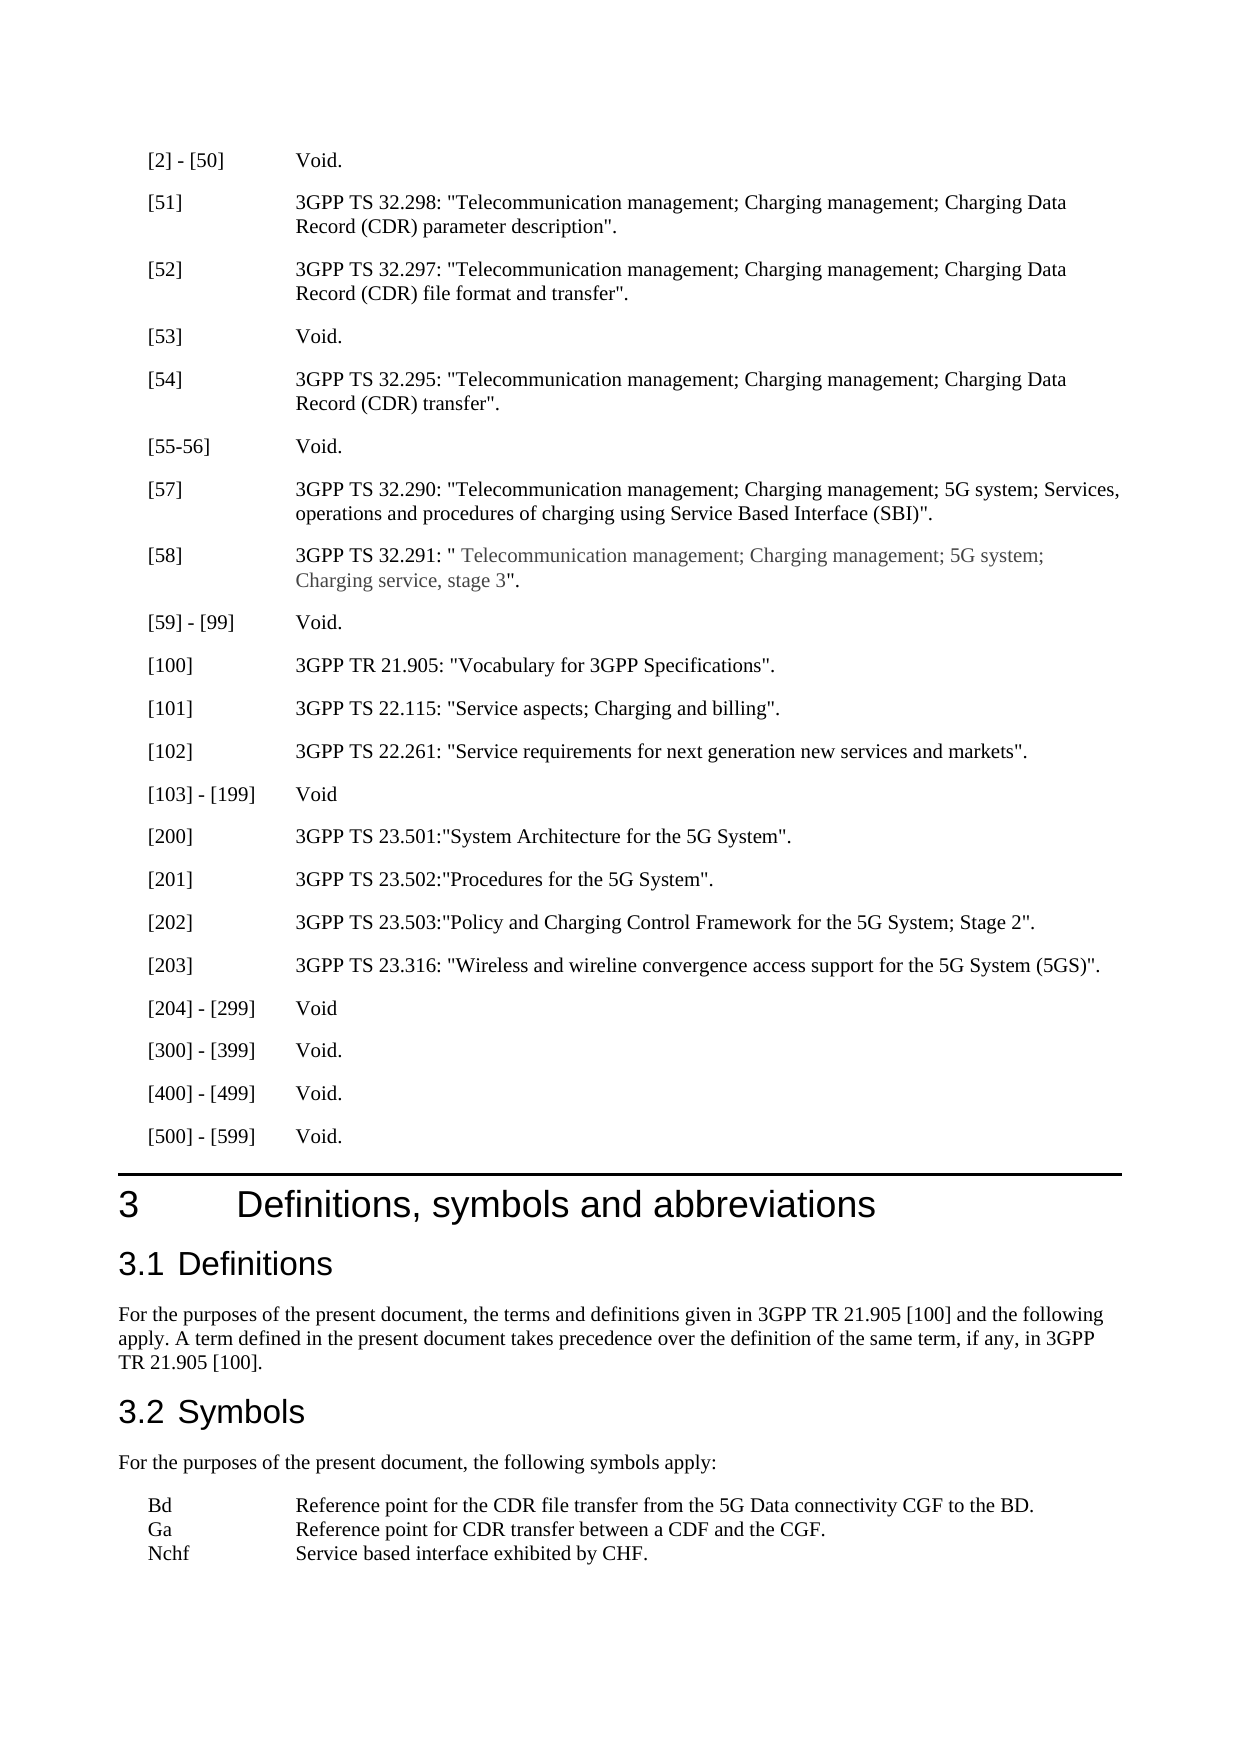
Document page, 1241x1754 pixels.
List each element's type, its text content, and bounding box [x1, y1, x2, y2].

text Nchf Service based interface exhibited by CHF. [148, 1541, 1122, 1565]
text [51] 3GPP TS 32.298: "Telecommunication management; Charging management; Charging Data Record (CDR) parameter description". [148, 190, 1122, 238]
text [300] - [399] Void. [148, 1038, 1122, 1062]
text [59] - [99] Void. [148, 610, 1122, 634]
text [53] Void. [148, 324, 1122, 348]
text [58] 3GPP TS 32.291: " Telecommunication management; Charging management; 5G system; Charging service, stage 3". [148, 543, 1122, 592]
text [204] - [299] Void [148, 996, 1122, 1020]
subtitle 3.1 Definitions [118, 1244, 1122, 1283]
text Bd Reference point for the CDR file transfer from the 5G Data connectivity CGF to the BD. [148, 1492, 1122, 1517]
text [55-56] Void. [148, 434, 1122, 458]
text [103] - [199] Void [148, 782, 1122, 806]
text [500] - [599] Void. [148, 1124, 1122, 1148]
text [400] - [499] Void. [148, 1081, 1122, 1105]
text [202] 3GPP TS 23.503:"Policy and Charging Control Framework for the 5G System; Stage 2". [148, 910, 1122, 934]
text [2] - [50] Void. [148, 147, 1122, 172]
text Ga Reference point for CDR transfer between a CDF and the CGF. [148, 1517, 1122, 1541]
subtitle 3 Definitions, symbols and abbreviations [118, 1176, 1122, 1226]
text [100] 3GPP TR 21.905: "Vocabulary for 3GPP Specifications". [148, 653, 1122, 677]
text [57] 3GPP TS 32.290: "Telecommunication management; Charging management; 5G system; Services, operations and procedures of charging using Service Based Interface (SBI)". [148, 477, 1122, 525]
subtitle 3.2 Symbols [118, 1392, 1122, 1431]
text [201] 3GPP TS 23.502:"Procedures for the 5G System". [148, 867, 1122, 891]
text [52] 3GPP TS 32.297: "Telecommunication management; Charging management; Charging Data Record (CDR) file format and transfer". [148, 257, 1122, 305]
text For the purposes of the present document, the following symbols apply: [118, 1450, 1122, 1474]
text [102] 3GPP TS 22.261: "Service requirements for next generation new services and markets". [148, 739, 1122, 763]
text For the purposes of the present document, the terms and definitions given in 3GPP TR 21.905 [100] and the following apply. A term defined in the present document takes precedence over the definition of the same term, if any, in 3GPP TR 21.905 [100]. [118, 1302, 1122, 1374]
text [101] 3GPP TS 22.115: "Service aspects; Charging and billing". [148, 696, 1122, 720]
text [54] 3GPP TS 32.295: "Telecommunication management; Charging management; Charging Data Record (CDR) transfer". [148, 367, 1122, 415]
text [203] 3GPP TS 23.316: "Wireless and wireline convergence access support for the 5G System (5GS)". [148, 953, 1122, 977]
text [200] 3GPP TS 23.501:"System Architecture for the 5G System". [148, 824, 1122, 848]
